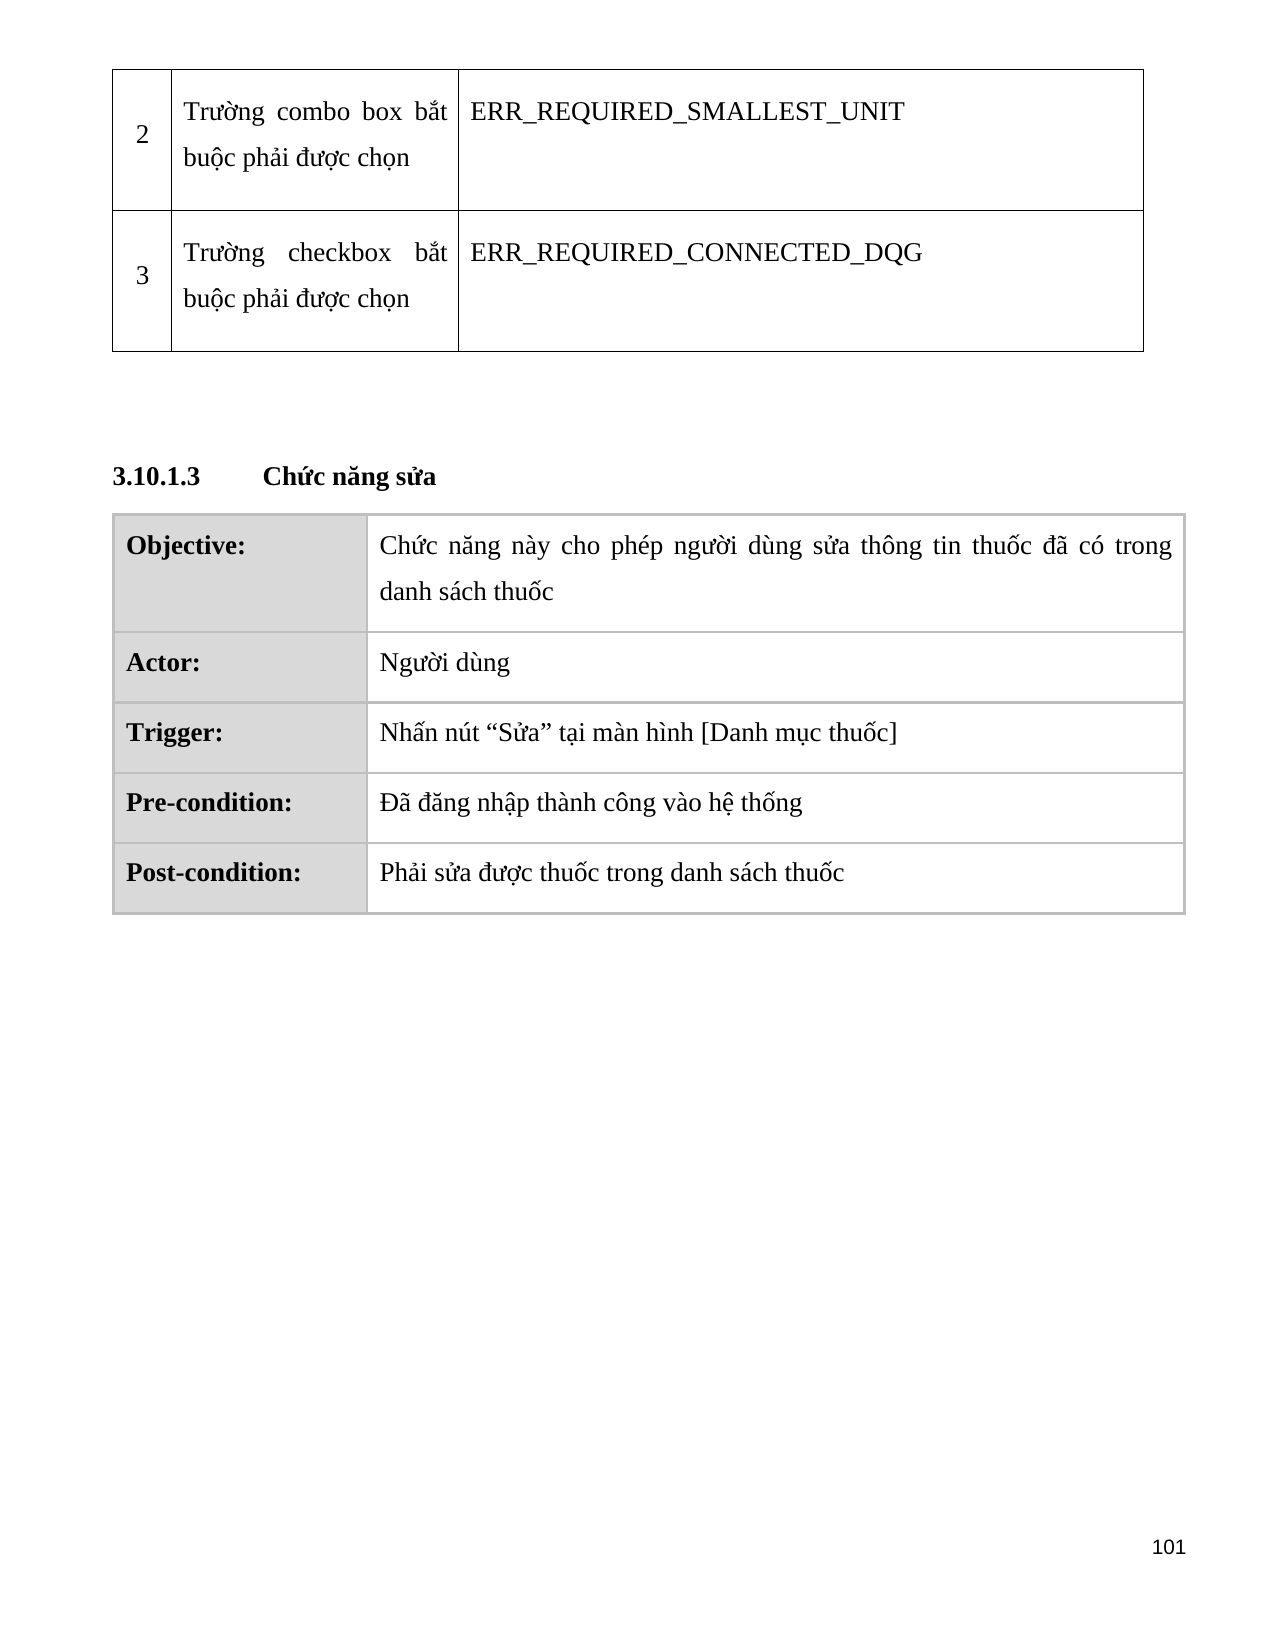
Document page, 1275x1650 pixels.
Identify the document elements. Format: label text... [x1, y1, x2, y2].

subtitle Chức năng sửa [112, 460, 1186, 491]
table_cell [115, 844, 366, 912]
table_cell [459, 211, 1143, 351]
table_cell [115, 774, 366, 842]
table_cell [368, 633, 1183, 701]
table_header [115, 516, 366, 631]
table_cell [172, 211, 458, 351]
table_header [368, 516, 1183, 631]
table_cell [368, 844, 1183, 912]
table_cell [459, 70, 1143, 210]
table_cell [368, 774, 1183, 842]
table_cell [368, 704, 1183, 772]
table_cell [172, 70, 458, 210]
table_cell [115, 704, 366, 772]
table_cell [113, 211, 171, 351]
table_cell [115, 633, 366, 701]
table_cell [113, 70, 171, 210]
